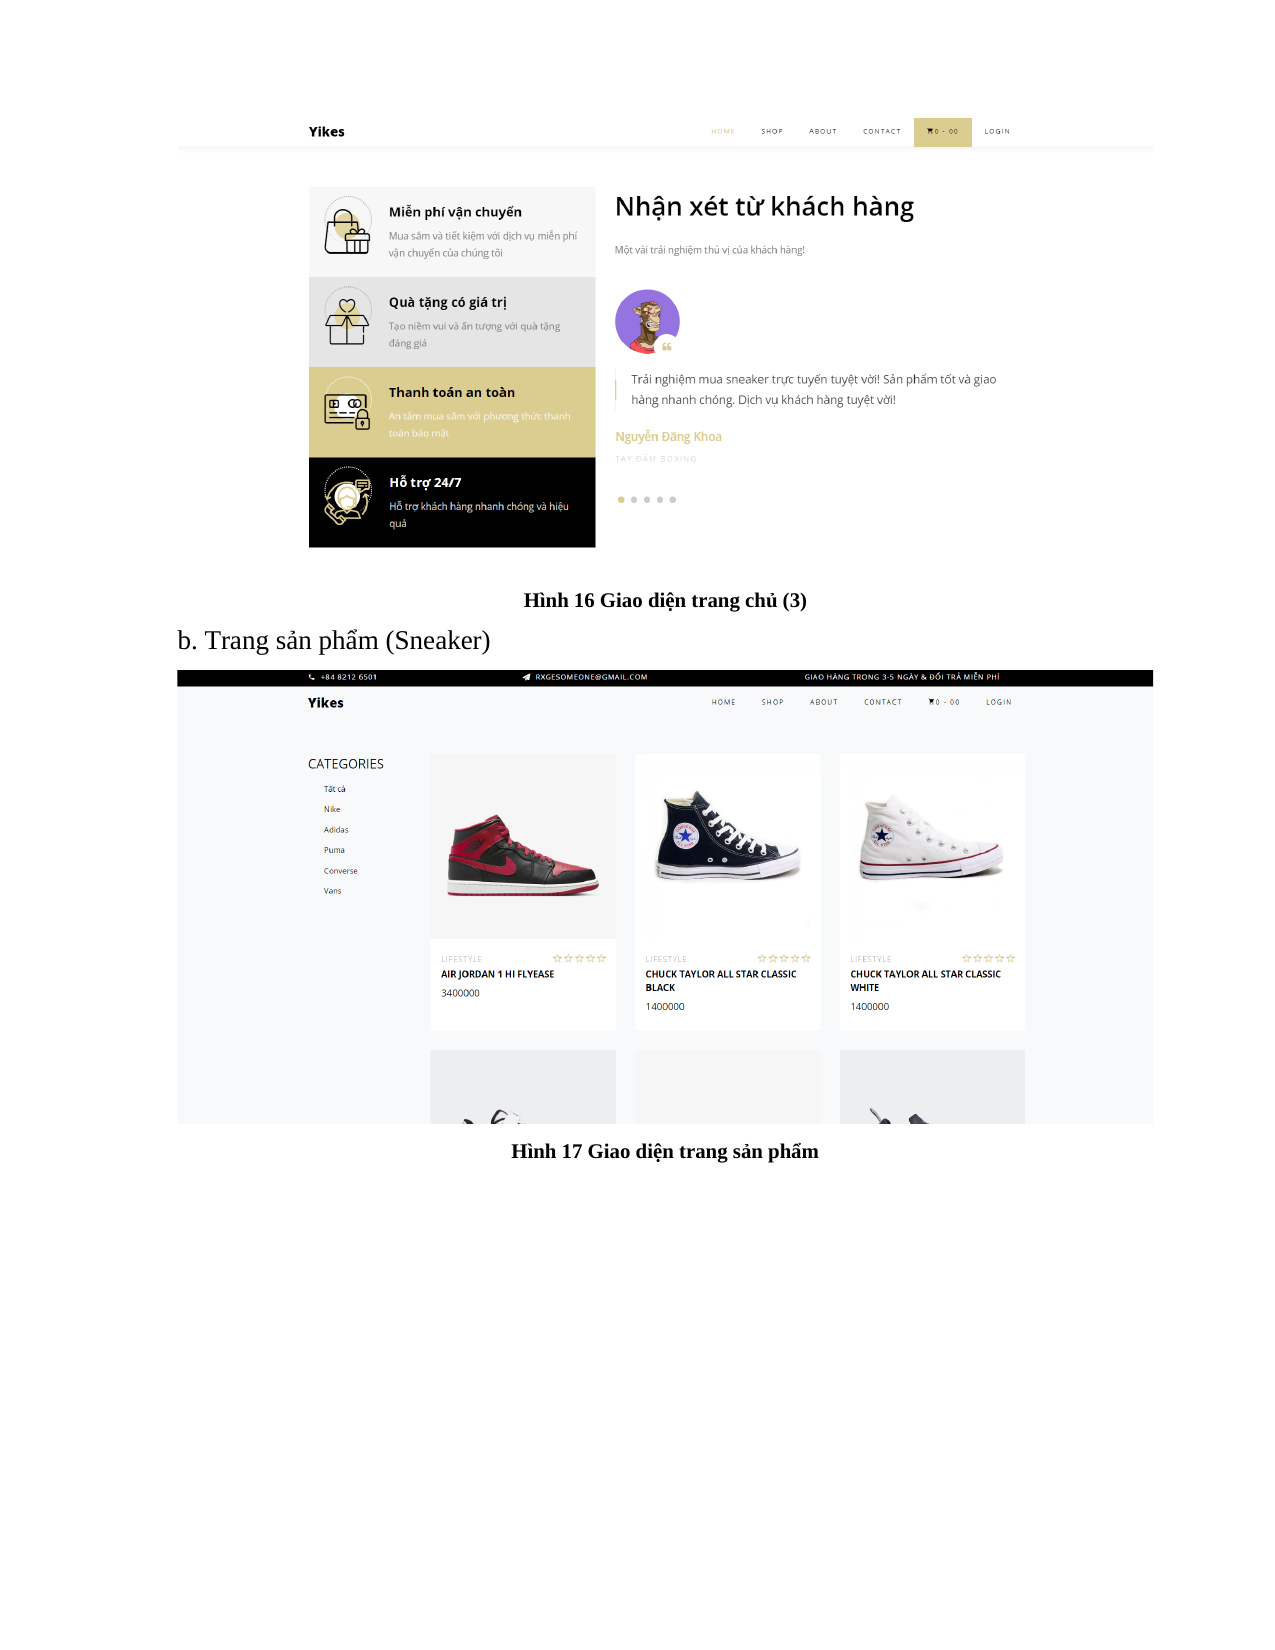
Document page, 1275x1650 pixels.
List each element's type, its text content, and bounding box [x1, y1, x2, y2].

picture [177, 670, 1154, 1124]
text b. Trang sản phẩm (Sneaker) [177, 624, 1153, 655]
text Hình 17 Giao diện trang sản phẩm [177, 1139, 1153, 1163]
text Hình 16 Giao diện trang chủ (3) [177, 588, 1153, 612]
picture [177, 118, 1154, 573]
